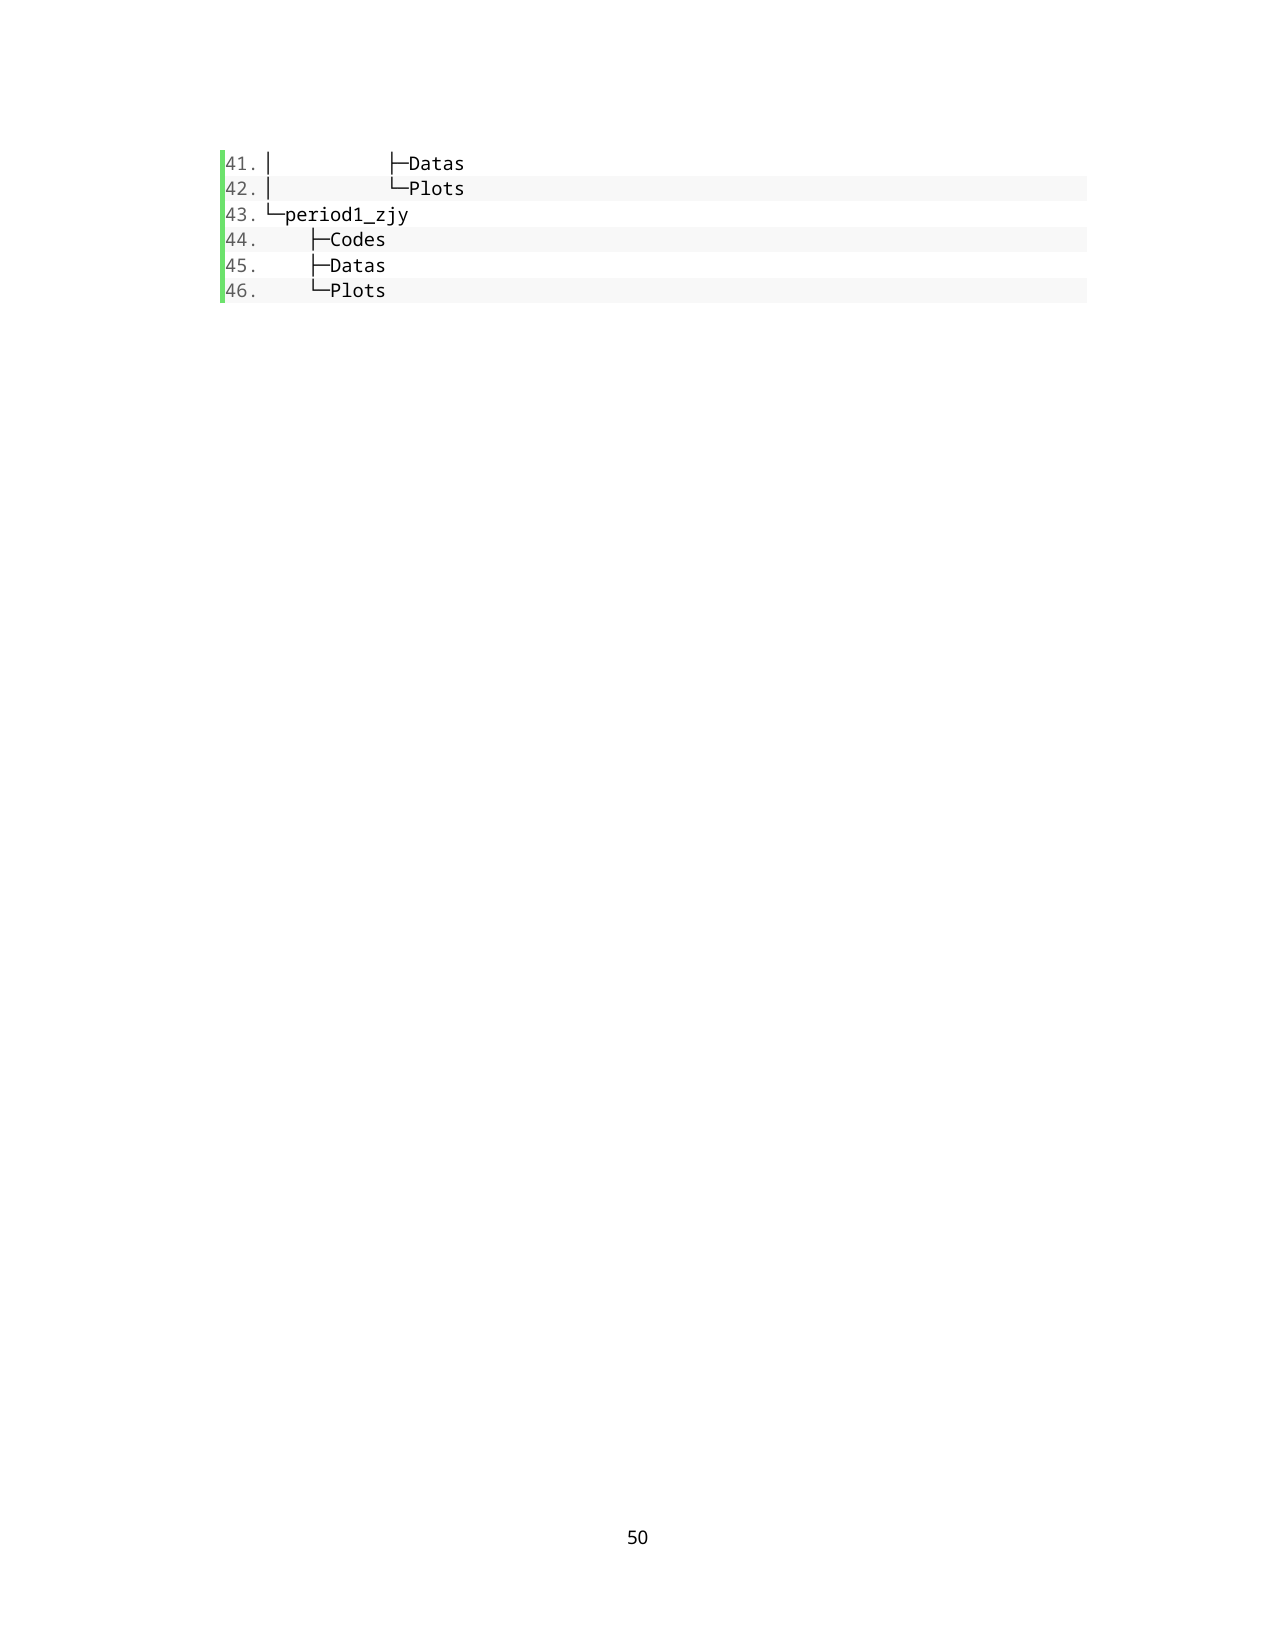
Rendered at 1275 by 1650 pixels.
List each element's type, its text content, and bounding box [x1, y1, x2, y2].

list │ ├─Datas [225, 150, 1087, 176]
list ├─Datas [225, 252, 1087, 278]
list └─Plots [225, 278, 1087, 303]
list └─period1_zjy [225, 201, 1087, 227]
list │ └─Plots [225, 176, 1087, 201]
list ├─Codes [225, 227, 1087, 252]
